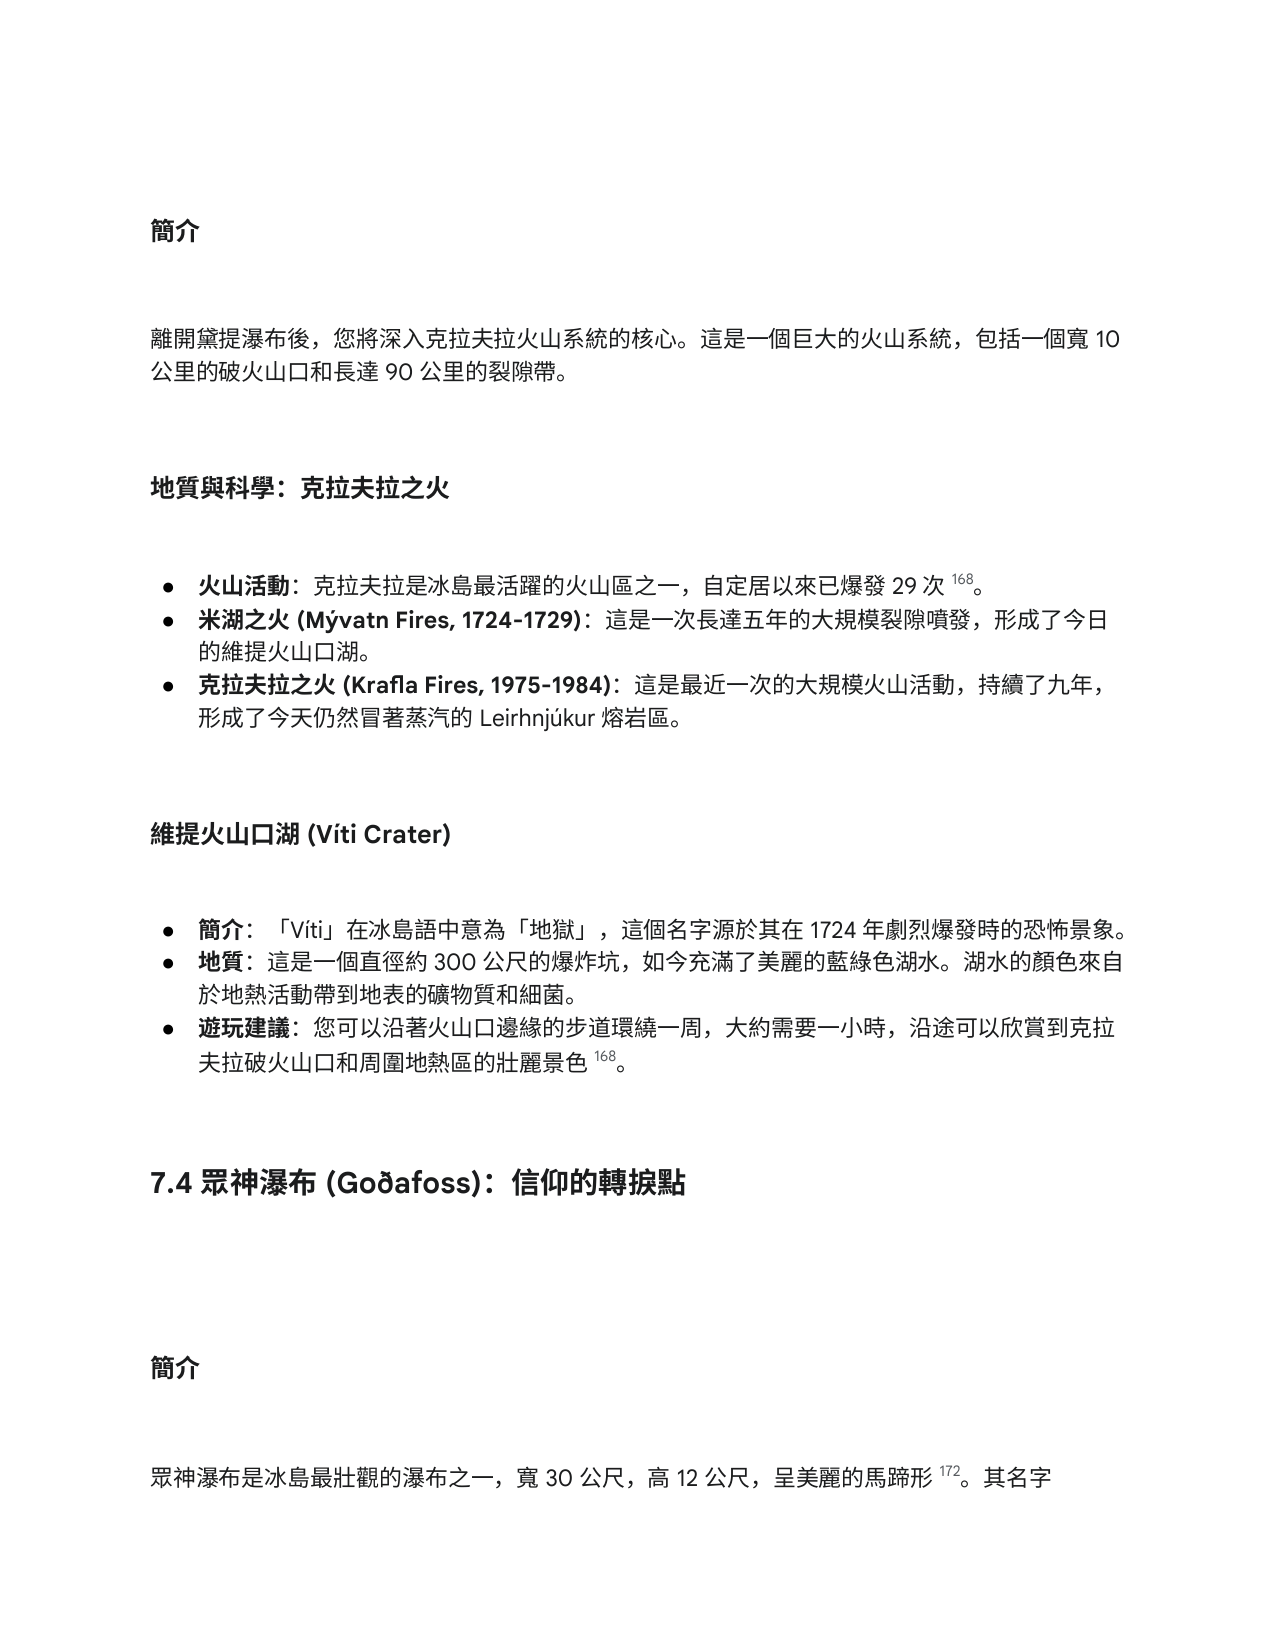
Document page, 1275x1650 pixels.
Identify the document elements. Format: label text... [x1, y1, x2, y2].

list 米湖之火 (Mývatn Fires, 1724-1729)：這是一次長達五年的大規模裂隙噴發，形成了今日的維提火山口湖。 [161, 606, 1125, 667]
list 地質：這是一個直徑約 300 公尺的爆炸坑，如今充滿了美麗的藍綠色湖水。湖水的顏色來自於地熱活動帶到地表的礦物質和細菌。 [161, 949, 1125, 1010]
text 離開黛提瀑布後，您將深入克拉夫拉火山系統的核心。這是一個巨大的火山系統，包括一個寬 10 公里的破火山口和長達 90 公里的裂隙帶。 [150, 326, 1125, 387]
subtitle 7.4 眾神瀑布 (Goðafoss)：信仰的轉捩點 [150, 1166, 1125, 1202]
subtitle 地質與科學：克拉夫拉之火 [150, 474, 1125, 505]
list 遊玩建議：您可以沿著火山口邊緣的步道環繞一周，大約需要一小時，沿途可以欣賞到克拉夫拉破火山口和周圍地熱區的壯麗景色 168。 [161, 1014, 1125, 1078]
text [150, 1462, 1125, 1493]
list 簡介：「Víti」在冰島語中意為「地獄」，這個名字源於其在 1724 年劇烈爆發時的恐怖景象。 [161, 916, 1125, 945]
list 克拉夫拉之火 (Krafla Fires, 1975-1984)：這是最近一次的大規模火山活動，持續了九年，形成了今天仍然冒著蒸汽的 Leirhnjúkur 熔岩區。 [161, 671, 1125, 733]
subtitle 維提火山口湖 (Víti Crater) [150, 819, 1125, 851]
list 火山活動：克拉夫拉是冰島最活躍的火山區之一，自定居以來已爆發 29 次 168。 [161, 570, 1125, 602]
subtitle 簡介 [150, 217, 1125, 248]
subtitle 簡介 [150, 1353, 1125, 1384]
